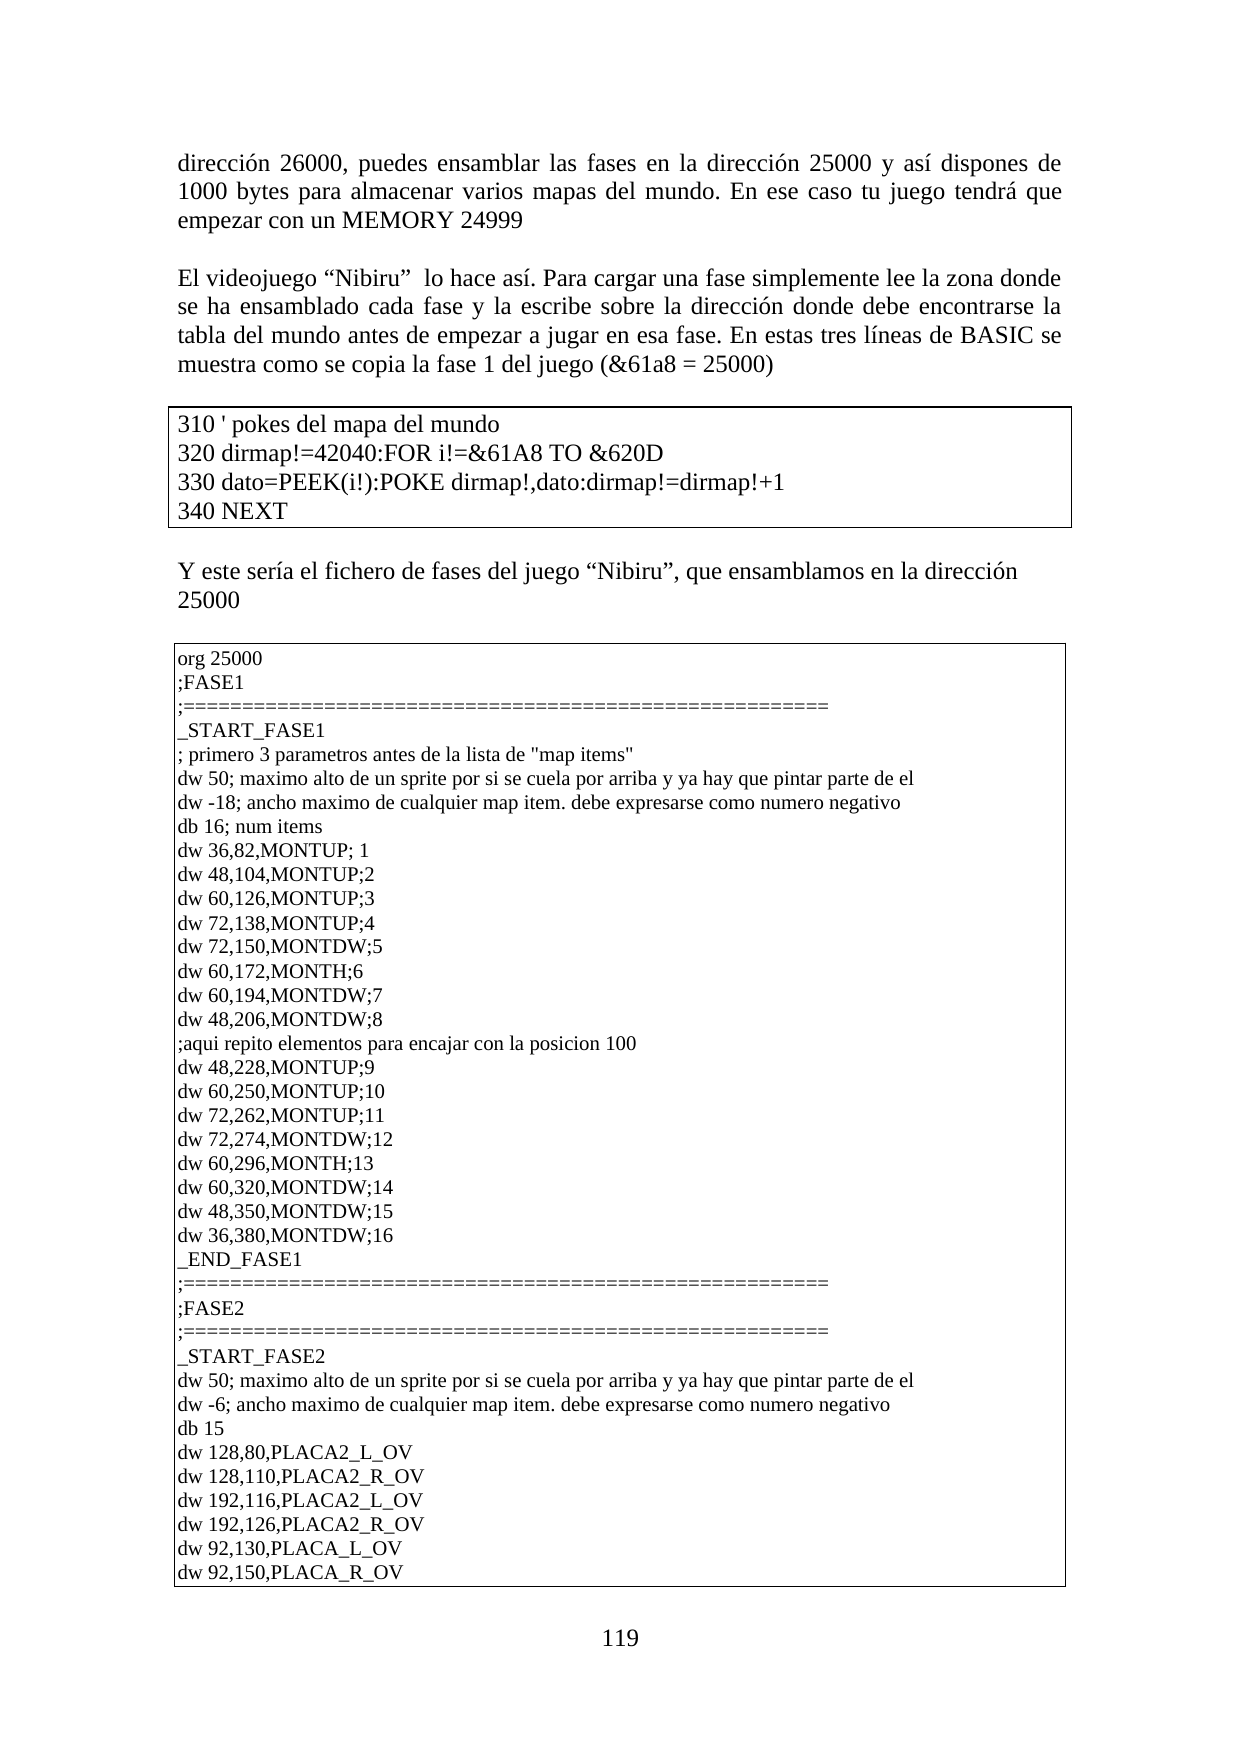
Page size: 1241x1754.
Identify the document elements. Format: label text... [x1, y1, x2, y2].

text dw 48,206,MONTDW;8 [177, 1007, 1063, 1031]
text ;======================================================= [177, 694, 1063, 718]
text 310 ' pokes del mapa del mundo [169, 408, 1071, 438]
text dw 72,150,MONTDW;5 [177, 934, 1063, 958]
text dw 60,172,MONTH;6 [177, 958, 1063, 983]
text org 25000 [175, 644, 1065, 670]
text dw 48,104,MONTUP;2 [177, 862, 1063, 886]
text dw 128,110,PLACA2_R_OV [177, 1464, 1063, 1488]
text El videojuego “Nibiru” lo hace así. Para cargar una fase simplemente lee la zona donde se ha ensamblado cada fase y la escribe sobre la dirección donde debe encontrarse la tabla del mundo antes de empezar a jugar en esa fase. En estas tres líneas de BASIC se muestra como se copia la fase 1 del juego (&61a8 = 25000) [177, 263, 1063, 378]
text ;FASE2 [177, 1295, 1063, 1319]
text ;======================================================= [177, 1319, 1063, 1343]
text 340 NEXT [169, 493, 1071, 527]
text dw 60,126,MONTUP;3 [177, 886, 1063, 910]
text db 16; num items [177, 814, 1063, 838]
text _END_FASE1 [177, 1247, 1063, 1271]
text dw 92,150,PLACA_R_OV [175, 1557, 1065, 1586]
text Y este sería el fichero de fases del juego “Nibiru”, que ensamblamos en la dirección 25000 [177, 556, 1063, 614]
text dw 48,228,MONTUP;9 [177, 1055, 1063, 1079]
text dw 192,116,PLACA2_L_OV [177, 1488, 1063, 1512]
text 320 dirmap!=42040:FOR i!=&61A8 TO &620D [177, 438, 1063, 467]
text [177, 148, 1063, 234]
text dw 60,250,MONTUP;10 [177, 1079, 1063, 1103]
text dw 72,262,MONTUP;11 [177, 1103, 1063, 1127]
text db 15 [177, 1416, 1063, 1440]
text dw 36,82,MONTUP; 1 [177, 838, 1063, 862]
text dw 48,350,MONTDW;15 [177, 1199, 1063, 1223]
text dw 50; maximo alto de un sprite por si se cuela por arriba y ya hay que pintar parte de el [177, 766, 1063, 790]
text ;aqui repito elementos para encajar con la posicion 100 [177, 1031, 1063, 1055]
text _START_FASE1 [177, 718, 1063, 742]
text dw -18; ancho maximo de cualquier map item. debe expresarse como numero negativo [177, 790, 1063, 814]
text ;FASE1 [177, 670, 1063, 694]
text dw 72,138,MONTUP;4 [177, 910, 1063, 934]
text dw 50; maximo alto de un sprite por si se cuela por arriba y ya hay que pintar parte de el [177, 1368, 1063, 1392]
text _START_FASE2 [177, 1343, 1063, 1368]
text dw 128,80,PLACA2_L_OV [177, 1440, 1063, 1464]
text dw 60,320,MONTDW;14 [177, 1175, 1063, 1199]
text dw 92,130,PLACA_L_OV [177, 1536, 1063, 1557]
text ; primero 3 parametros antes de la lista de "map items" [177, 742, 1063, 766]
text ;======================================================= [177, 1271, 1063, 1295]
text dw 192,126,PLACA2_R_OV [177, 1512, 1063, 1536]
text dw 72,274,MONTDW;12 [177, 1127, 1063, 1151]
text dw 60,194,MONTDW;7 [177, 983, 1063, 1007]
text dw 60,296,MONTH;13 [177, 1151, 1063, 1175]
text dw 36,380,MONTDW;16 [177, 1223, 1063, 1247]
text 330 dato=PEEK(i!):POKE dirmap!,dato:dirmap!=dirmap!+1 [177, 467, 1063, 493]
text dw -6; ancho maximo de cualquier map item. debe expresarse como numero negativo [177, 1392, 1063, 1416]
